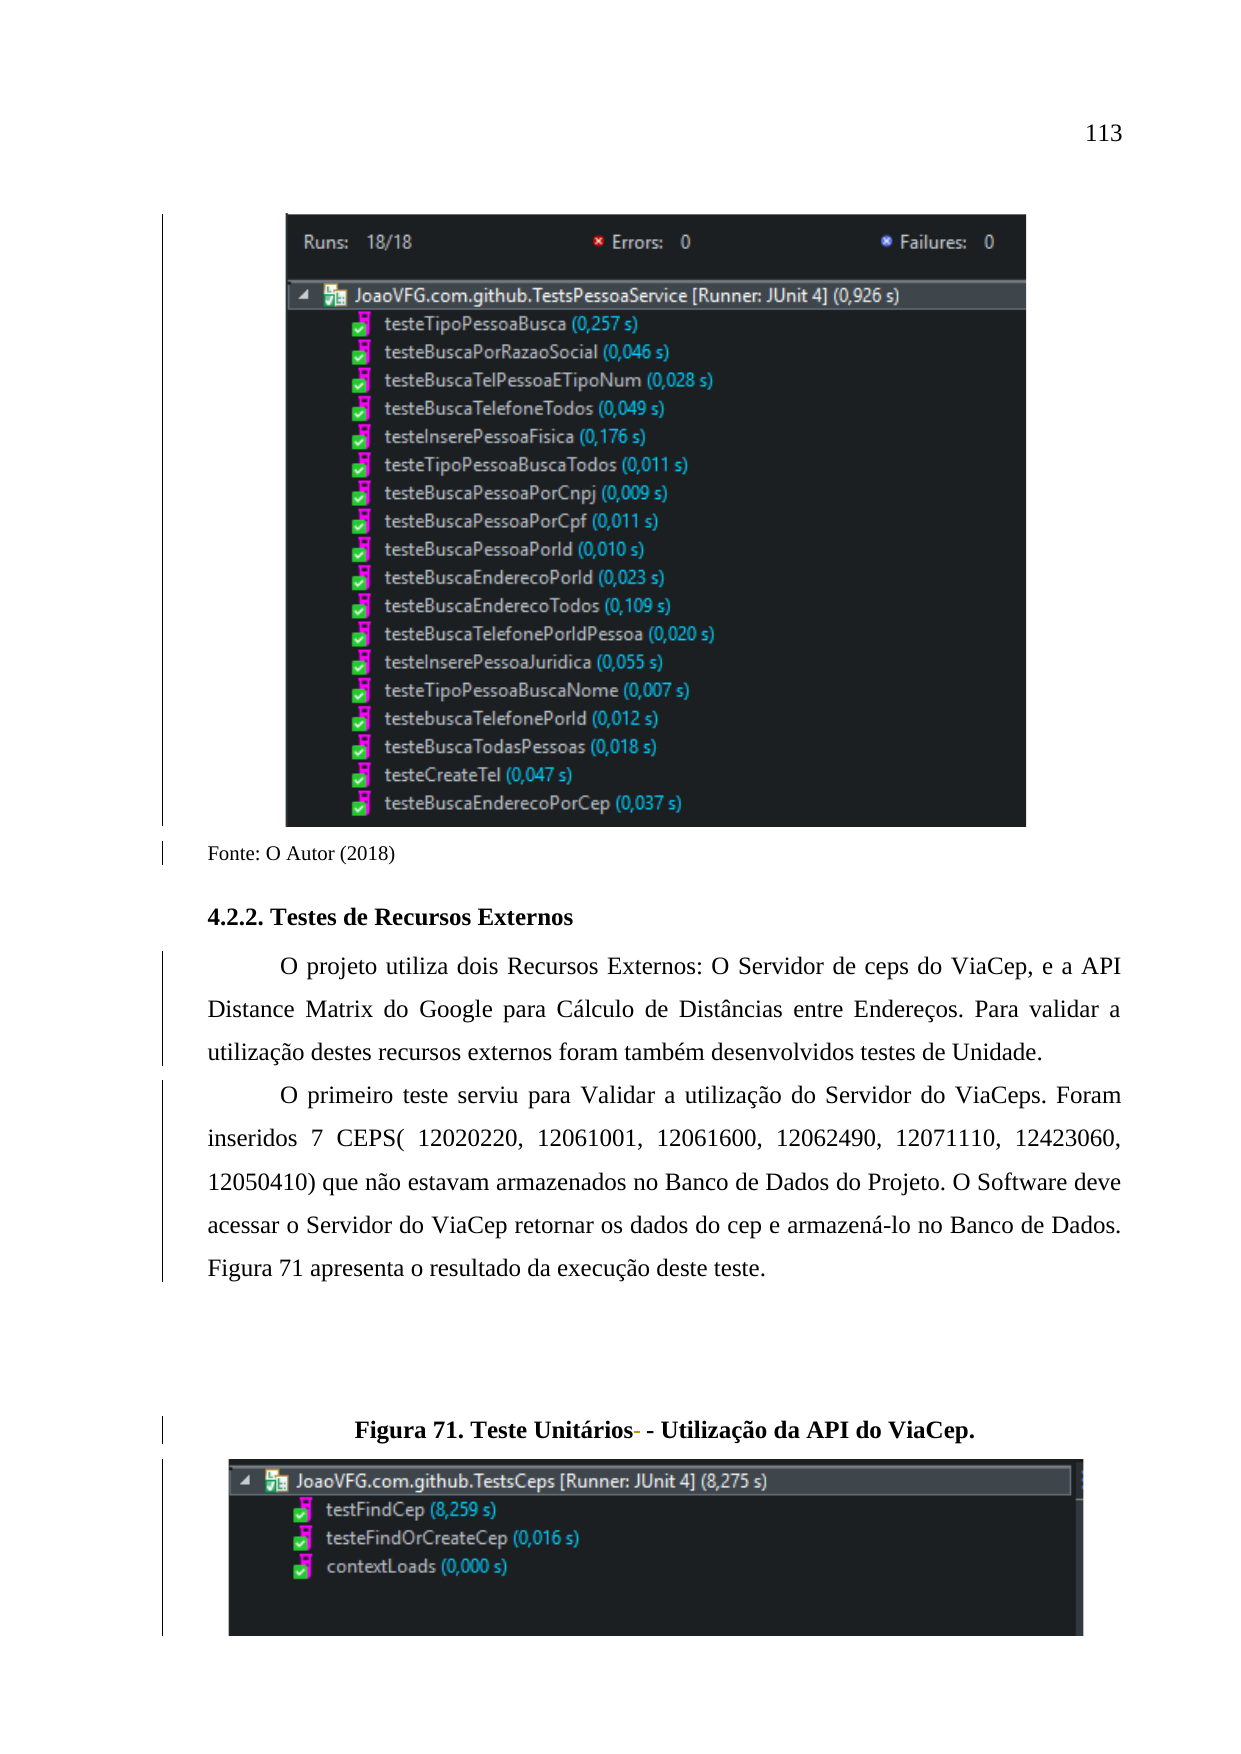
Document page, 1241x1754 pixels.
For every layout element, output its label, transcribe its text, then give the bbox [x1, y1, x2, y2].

text O primeiro teste serviu para Validar a utilização do Servidor do ViaCeps. Foram inseridos 7 CEPS( 12020220, 12061001, 12061600, 12062490, 12071110, 12423060, 12050410) que não estavam armazenados no Banco de Dados do Projeto. O Software deve acessar o Servidor do ViaCep retornar os dados do cep e armazená-lo no Banco de Dados. Figura 71 apresenta o resultado da execução deste teste. [207, 1080, 1122, 1282]
text Fonte: O Autor (2018) [207, 841, 1122, 864]
picture [285, 213, 1027, 827]
picture [228, 1459, 1084, 1636]
text O projeto utiliza dois Recursos Externos: O Servidor de ceps do ViaCep, e a API Distance Matrix do Google para Cálculo de Distâncias entre Endereços. Para validar a utilização destes recursos externos foram também desenvolvidos testes de Unidade. [207, 951, 1122, 1066]
text Figura 71. Teste Unitários - Utilização da API do ViaCep. [207, 1416, 1122, 1444]
subtitle Testes de Recursos Externos [207, 902, 1122, 930]
